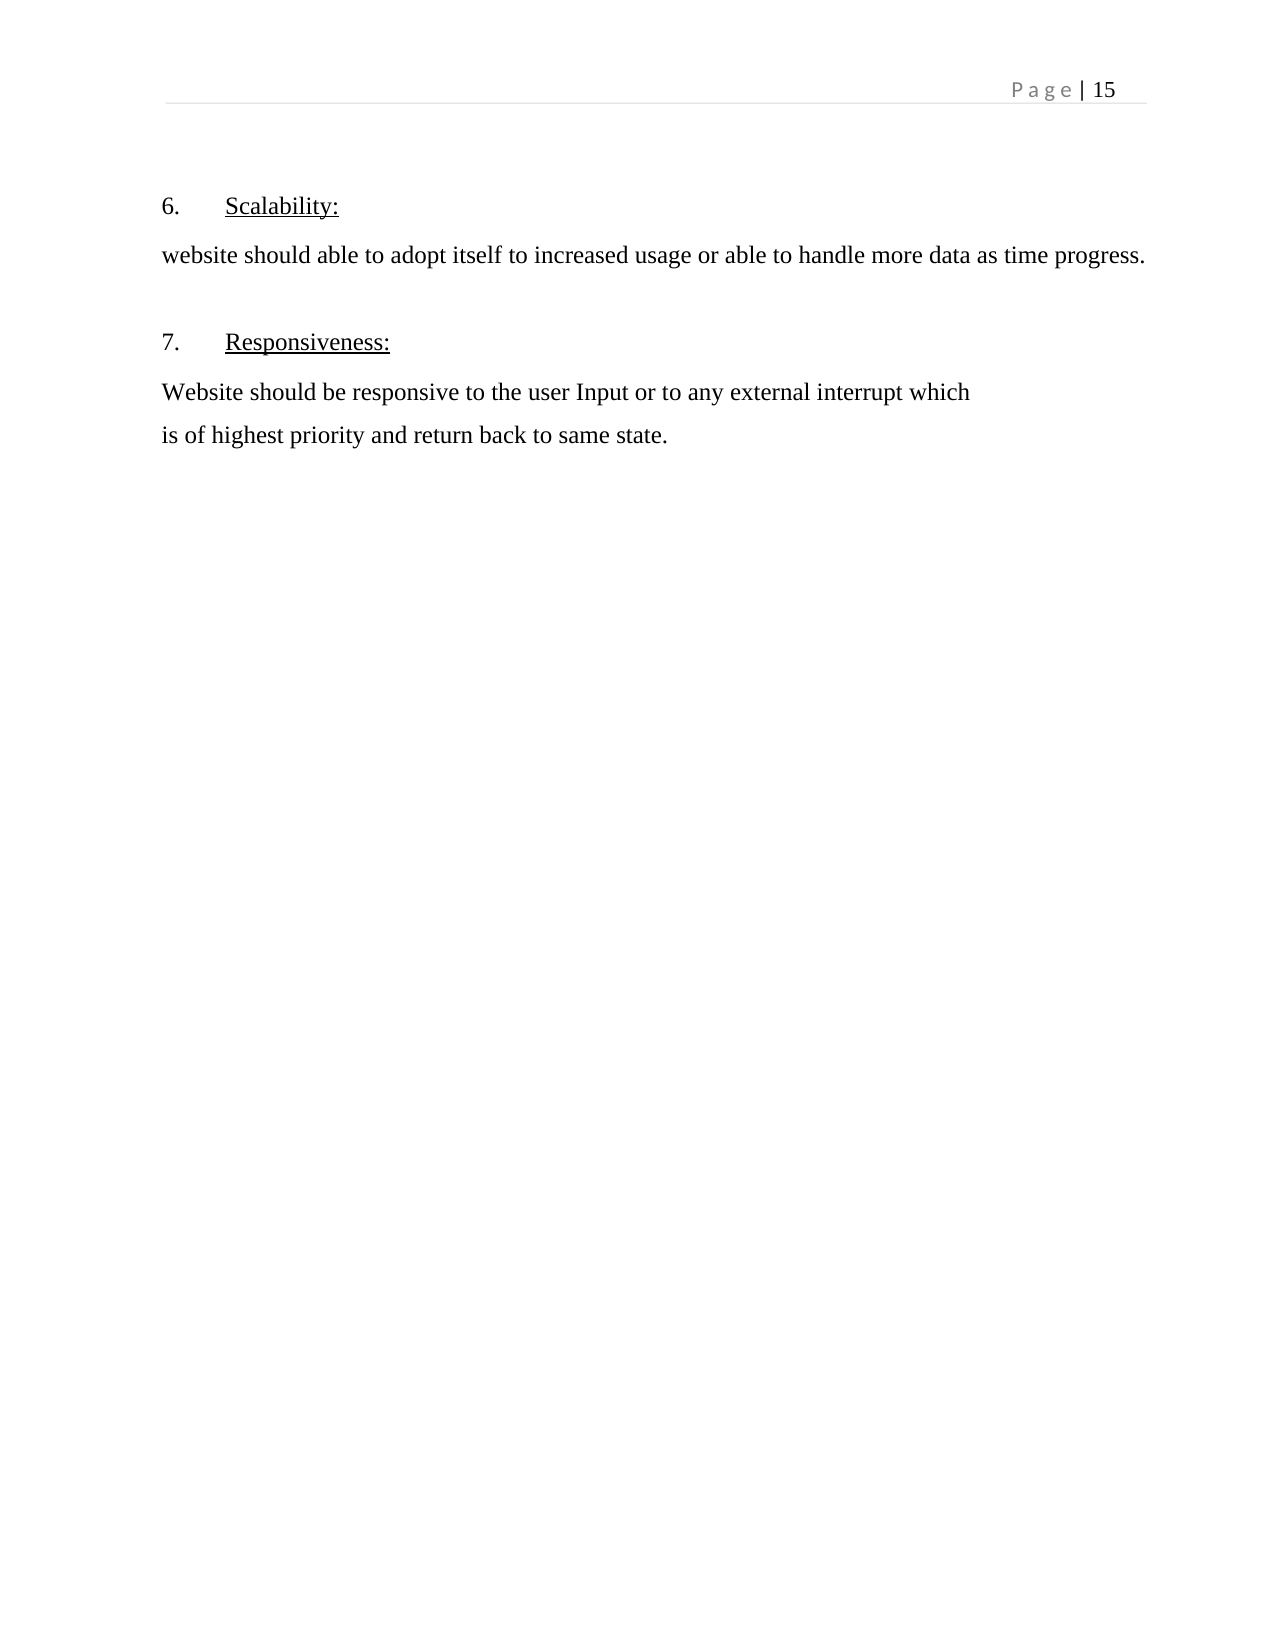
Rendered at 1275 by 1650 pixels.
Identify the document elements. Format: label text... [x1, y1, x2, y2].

text website should able to adopt itself to increased usage or able to handle more data as time progress. [161, 240, 1246, 269]
list Scalability: [161, 191, 1246, 219]
text Website should be responsive to the user Input or to any external interrupt which is of highest priority and return back to same state. [161, 377, 983, 449]
list Responsiveness: [161, 327, 1246, 356]
